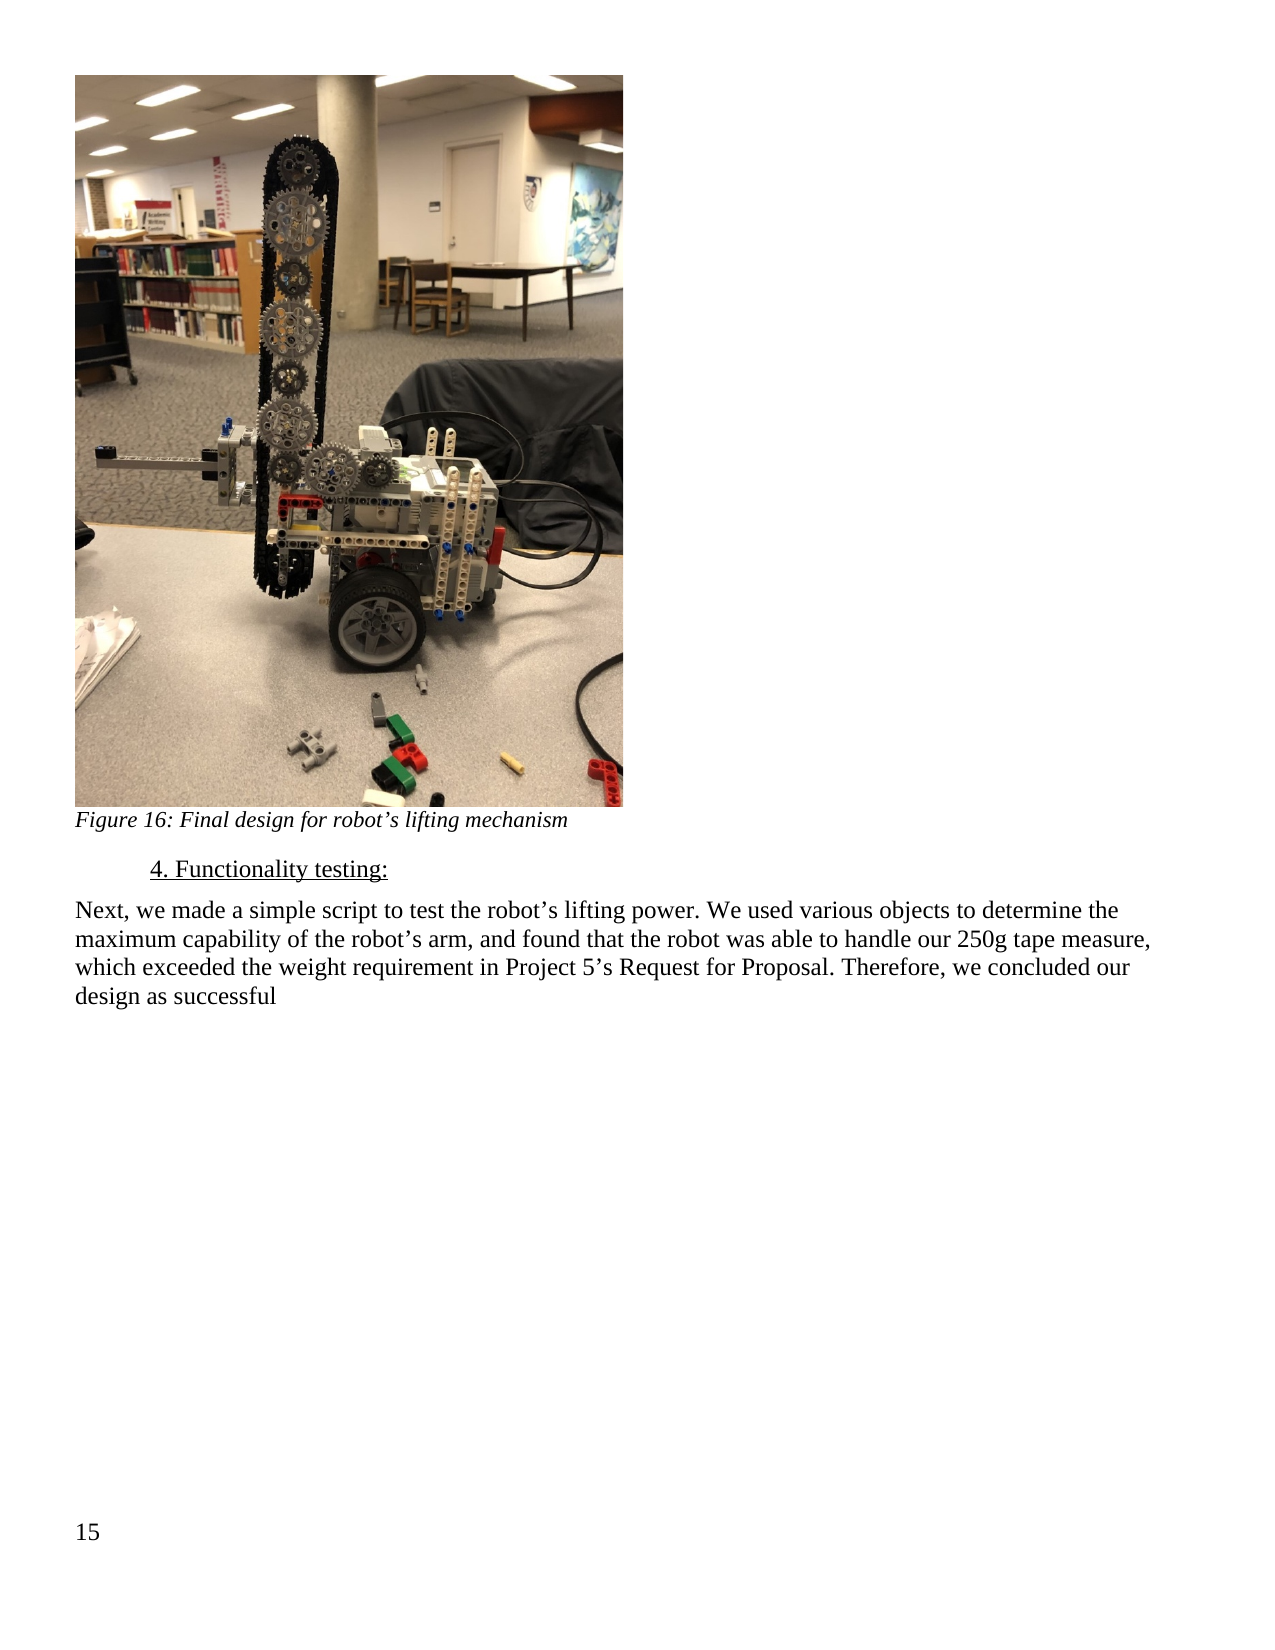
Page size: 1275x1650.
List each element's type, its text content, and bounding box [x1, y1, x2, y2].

subtitle 4. Functionality testing: [75, 854, 1200, 882]
picture [75, 75, 624, 807]
text Next, we made a simple script to test the robot’s lifting power. We used various objects to determine the maximum capability of the robot’s arm, and found that the robot was able to handle our 250g tape measure, which exceeded the weight requirement in Project 5’s Request for Proposal. Therefore, we concluded our design as successful [75, 895, 1200, 1010]
text Figure 16: Final design for robot’s lifting mechanism [75, 807, 1200, 833]
